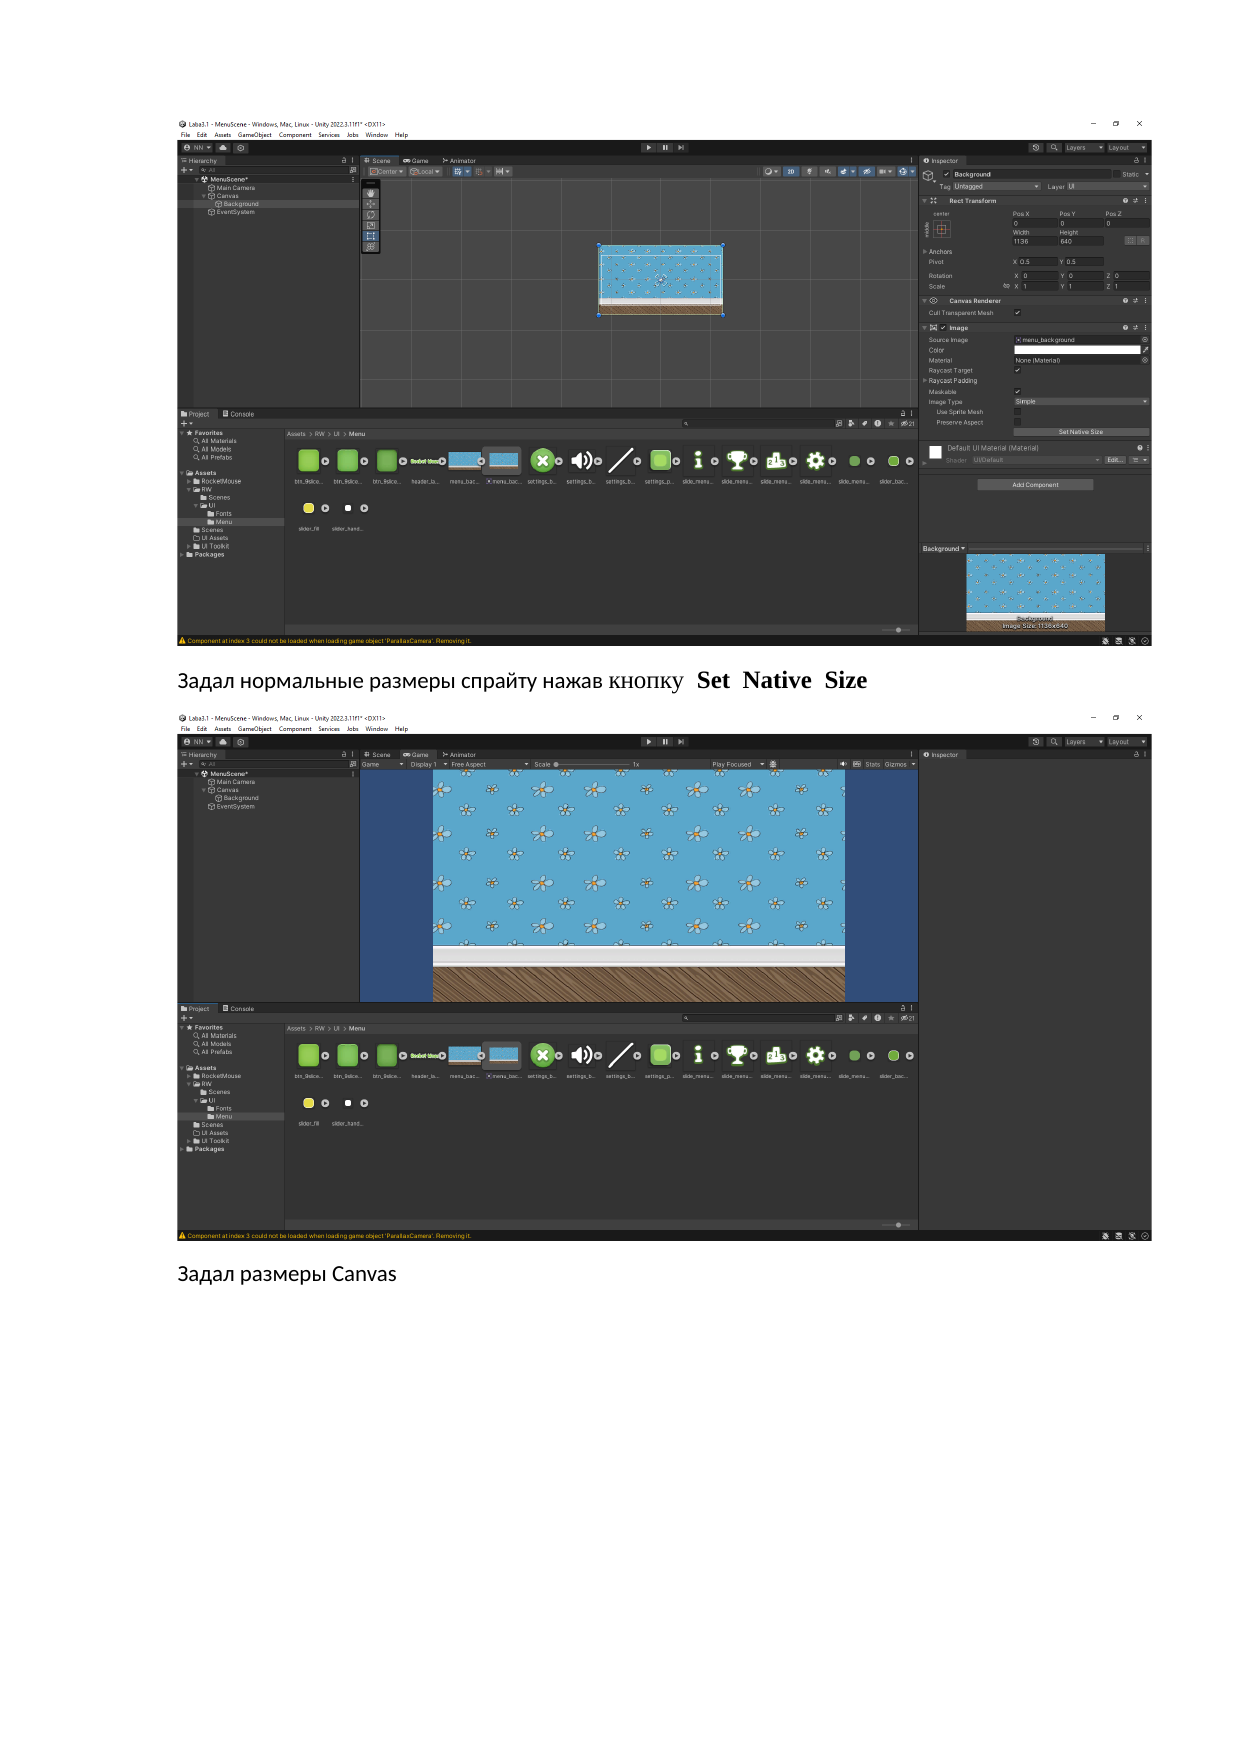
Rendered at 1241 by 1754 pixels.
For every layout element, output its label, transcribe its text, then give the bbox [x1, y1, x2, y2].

picture [177, 118, 1152, 646]
text Задал нормальные размеры спрайту нажав кнопку Set Native Size [177, 665, 1152, 694]
picture [177, 712, 1152, 1241]
text Задал размеры Canvas [177, 1259, 1152, 1287]
